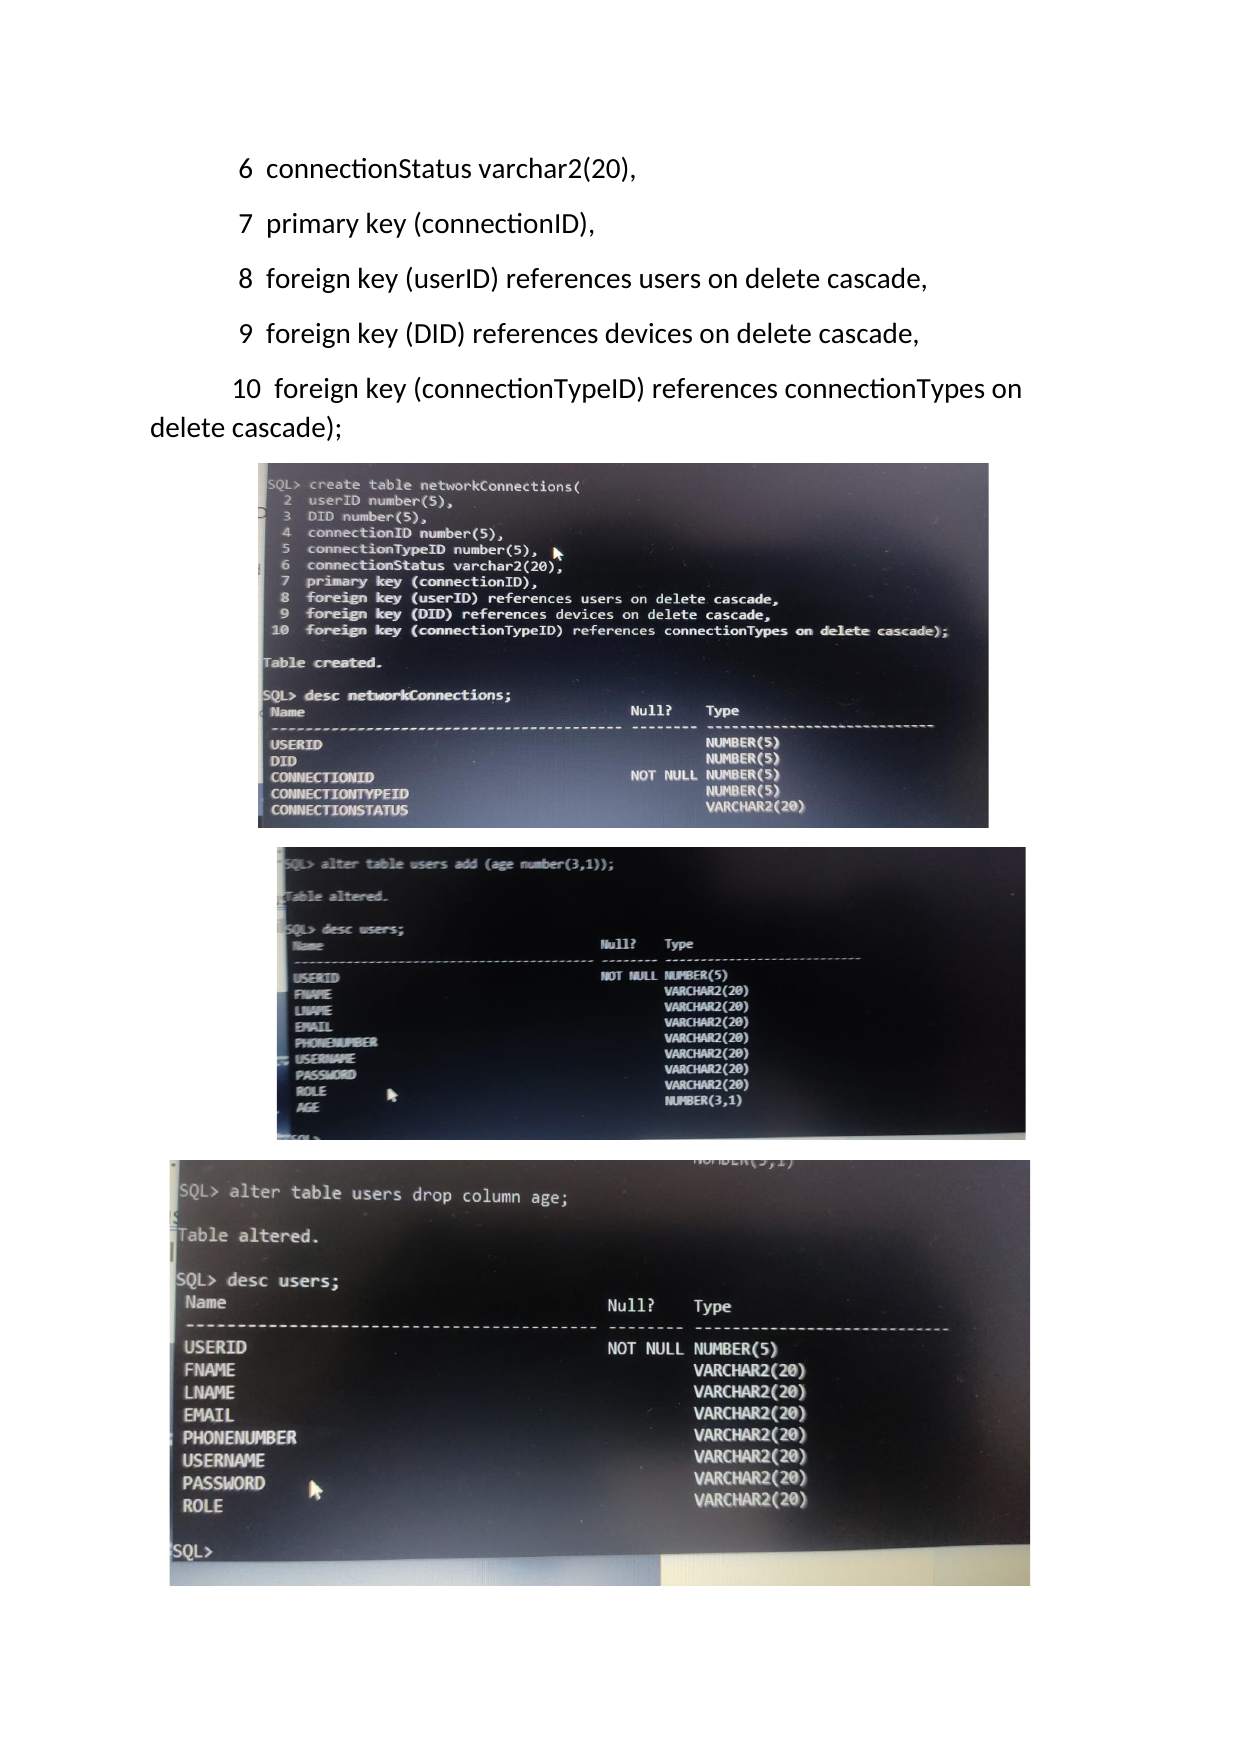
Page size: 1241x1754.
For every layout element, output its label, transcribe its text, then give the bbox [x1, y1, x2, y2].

text 9 foreign key (DID) references devices on delete cascade, [150, 315, 1090, 351]
text 8 foreign key (userID) references users on delete cascade, [150, 260, 1090, 296]
text 6 connectionStatus varchar2(20), [150, 150, 1090, 186]
text 7 primary key (connectionID), [150, 205, 1090, 241]
picture [276, 847, 1026, 1140]
picture [169, 1160, 1030, 1586]
picture [258, 463, 989, 828]
text 10 foreign key (connectionTypeID) references connectionTypes on delete cascade); [150, 370, 1090, 444]
